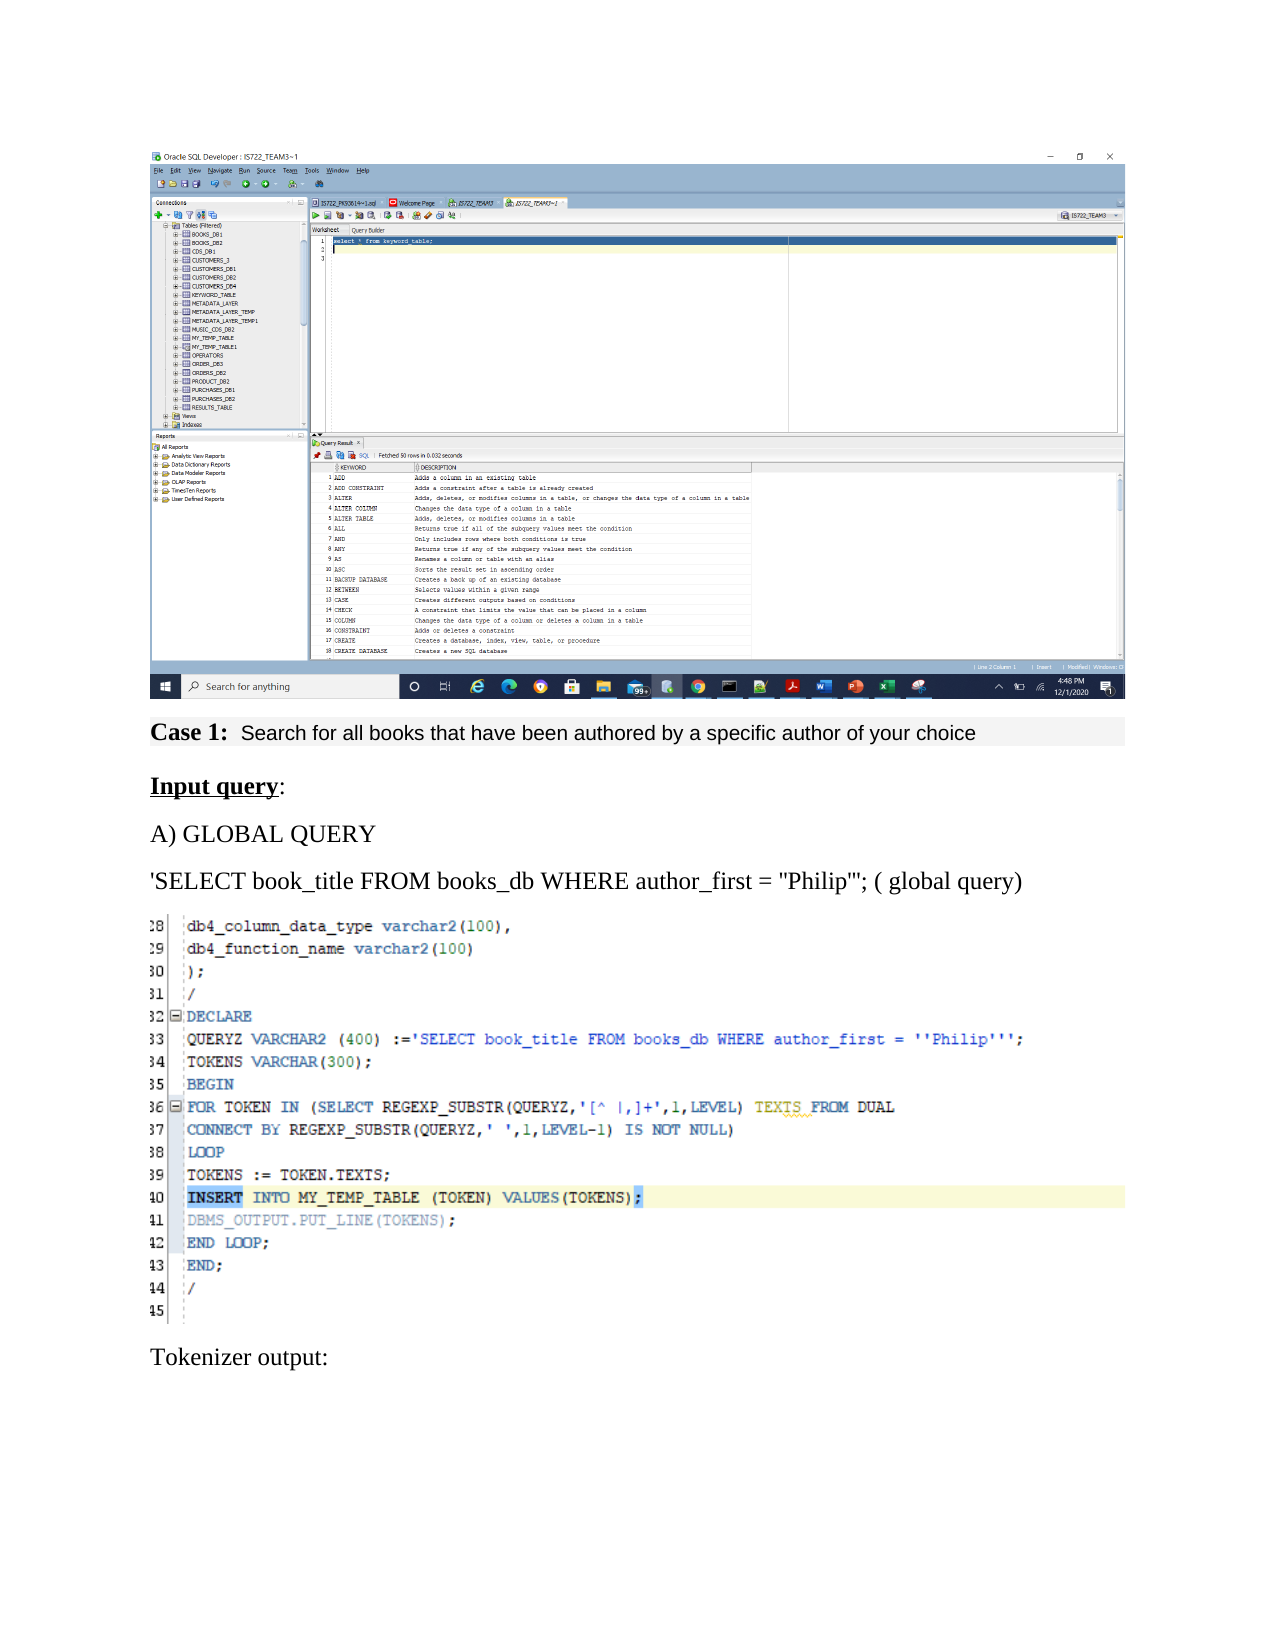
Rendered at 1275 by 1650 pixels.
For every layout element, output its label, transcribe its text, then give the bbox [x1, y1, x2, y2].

text Case 1: Search for all books that have been authored by a specific author of your choice [150, 717, 1125, 746]
text Input query: [150, 771, 1125, 800]
picture [150, 914, 1125, 1324]
picture [150, 150, 1125, 699]
text A) GLOBAL QUERY [150, 819, 1125, 847]
text 'SELECT book_title FROM books_db WHERE author_first = ''Philip'''; ( global query) [150, 866, 1125, 895]
text Tokenizer output: [150, 1342, 1125, 1371]
